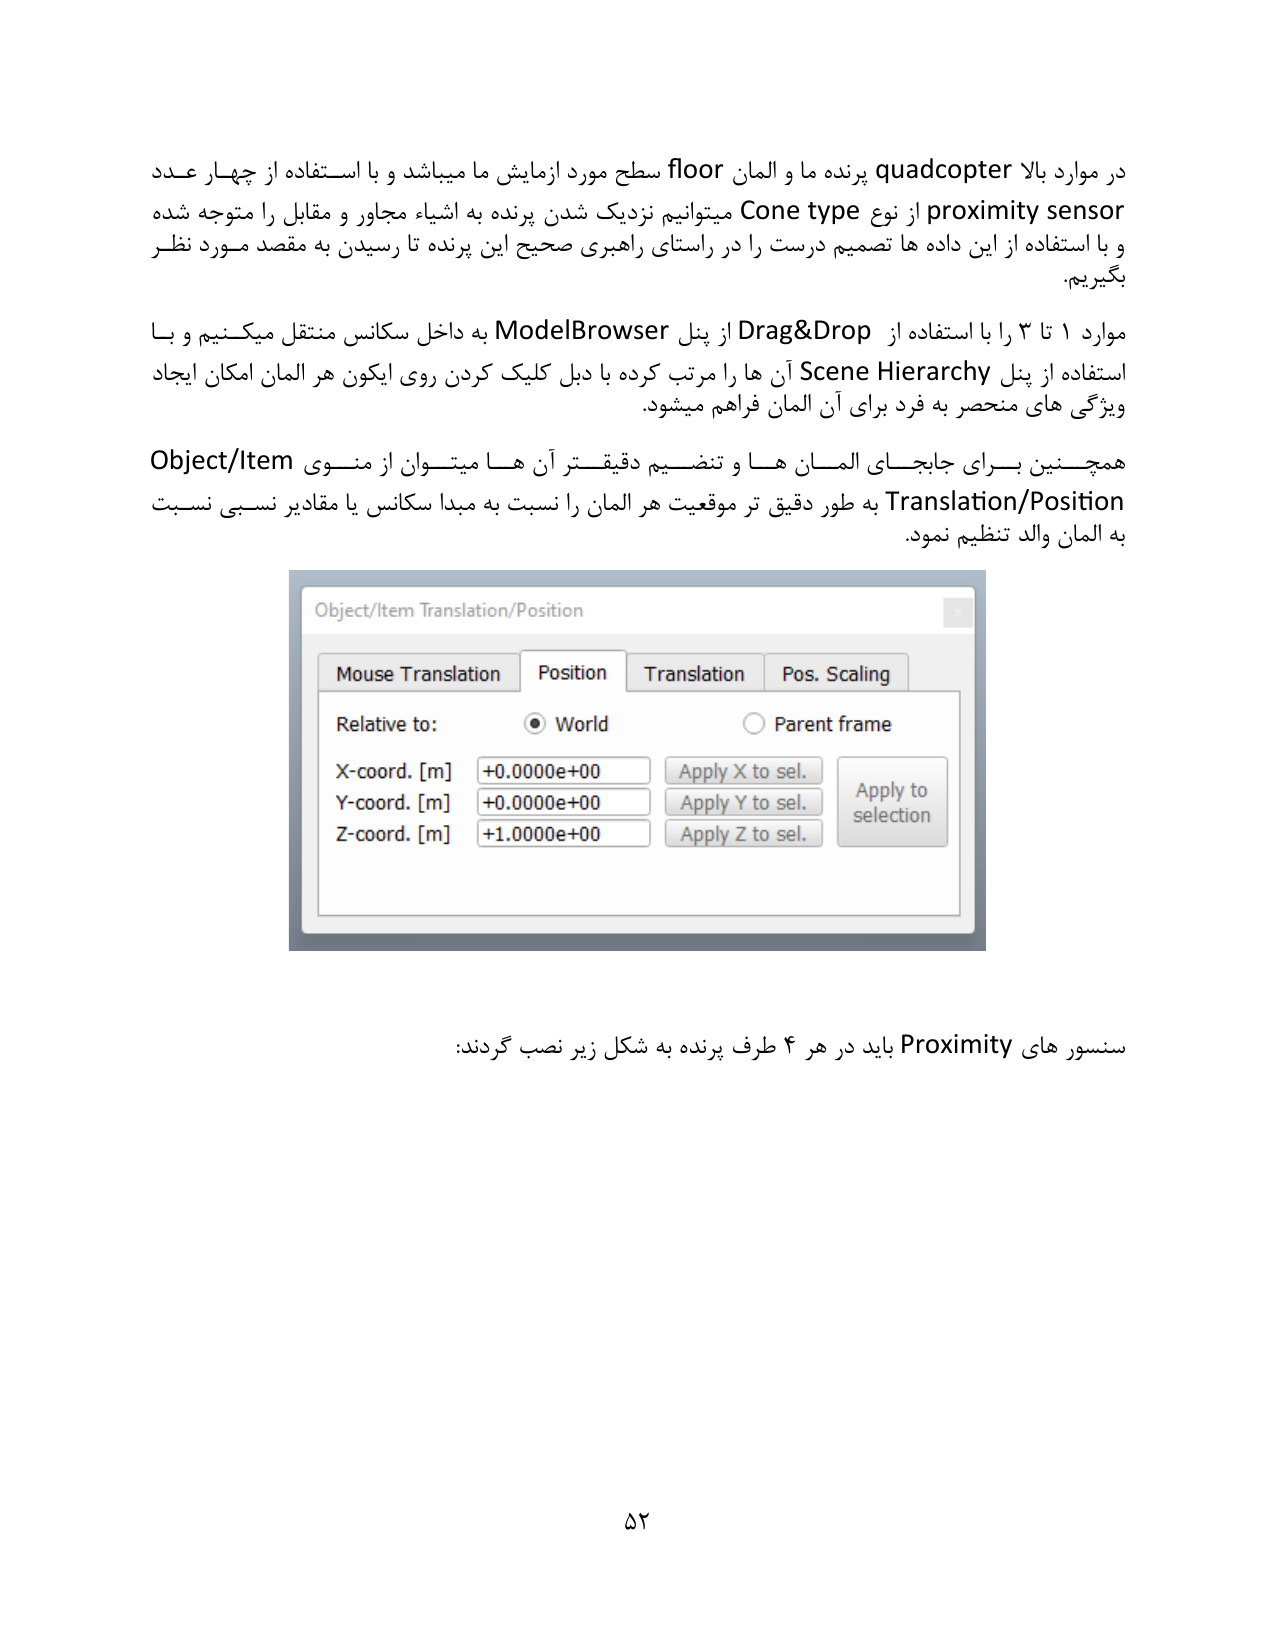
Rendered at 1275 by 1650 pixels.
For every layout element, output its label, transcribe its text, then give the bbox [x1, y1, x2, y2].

text سنسور های Proximity باید در هر 4 طرف پرنده به شکل زیر نصب گردند: [150, 1025, 1125, 1063]
text همچنین برای جابجای المان ها و تنضیم دقیقتر آن ها میتوان از منوی Object/Item Translation/Position به طور دقیق تر موقعیت هر المان را نسبت به مبدا سکانس یا مقادیر نسبی نسبت به المان والد تنظیم نمود. [150, 441, 1125, 552]
text موارد 1 تا 3 را با استفاده از Drag&Drop از پنل ModelBrowser به داخل سکانس منتقل میکنیم و با استفاده از پنل Scene Hierarchy آن ها را مرتب کرده با دبل کلیک کردن روی ایکون هر المان امکان ایجاد ویژگی های منحصر به فرد برای آن المان فراهم میشود. [150, 311, 1125, 422]
text در موارد بالا quadcopter پرنده ما و المان floor سطح مورد ازمایش ما میباشد و با استفاده از چهار عدد proximity sensor از نوع Cone type میتوانیم نزدیک شدن پرنده به اشیاء مجاور و مقابل را متوجه شده و با استفاده از این داده ها تصمیم درست را در راستای راهبری صحیح این پرنده تا رسیدن به مقصد مورد نظر بگیریم. [150, 150, 1125, 292]
picture [288, 570, 986, 951]
